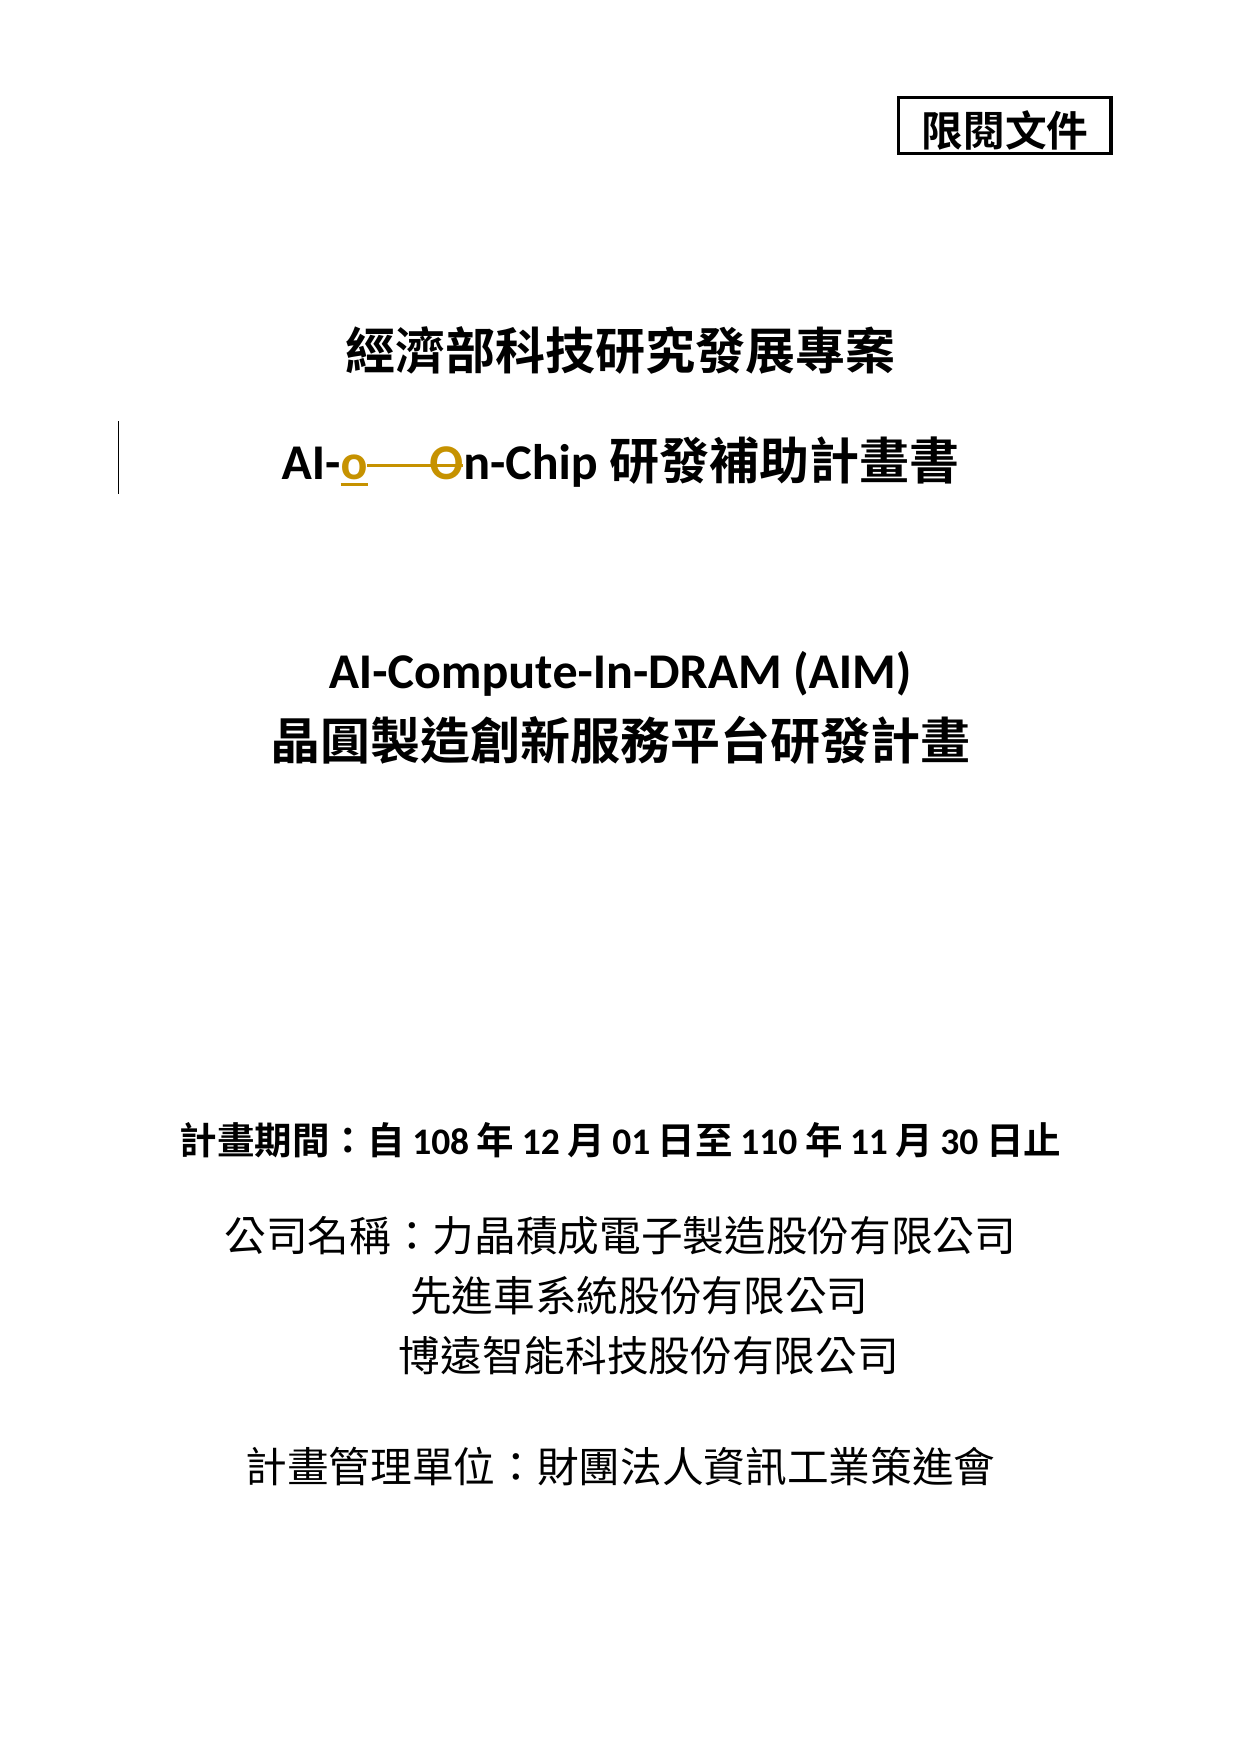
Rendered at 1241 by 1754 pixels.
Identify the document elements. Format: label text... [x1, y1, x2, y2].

text 計畫期間：自108年12月01日至110年11月30日止 [133, 1111, 1107, 1165]
text AI-n-Chip 研發補助計畫書 [133, 421, 1107, 494]
text 經濟部科技研究發展專案 [133, 312, 1107, 384]
text AI-Compute-In-DRAM (AIM) [133, 640, 1107, 701]
text 博遠智能科技股份有限公司 [133, 1323, 1107, 1384]
text 公司名稱：力晶積成電子製造股份有限公司 [133, 1203, 1107, 1263]
text 計畫管理單位：財團法人資訊工業策進會 [133, 1434, 1107, 1495]
text 晶圓製造創新服務平台研發計畫 [133, 701, 1107, 773]
text 先進車系統股份有限公司 [133, 1263, 1107, 1323]
